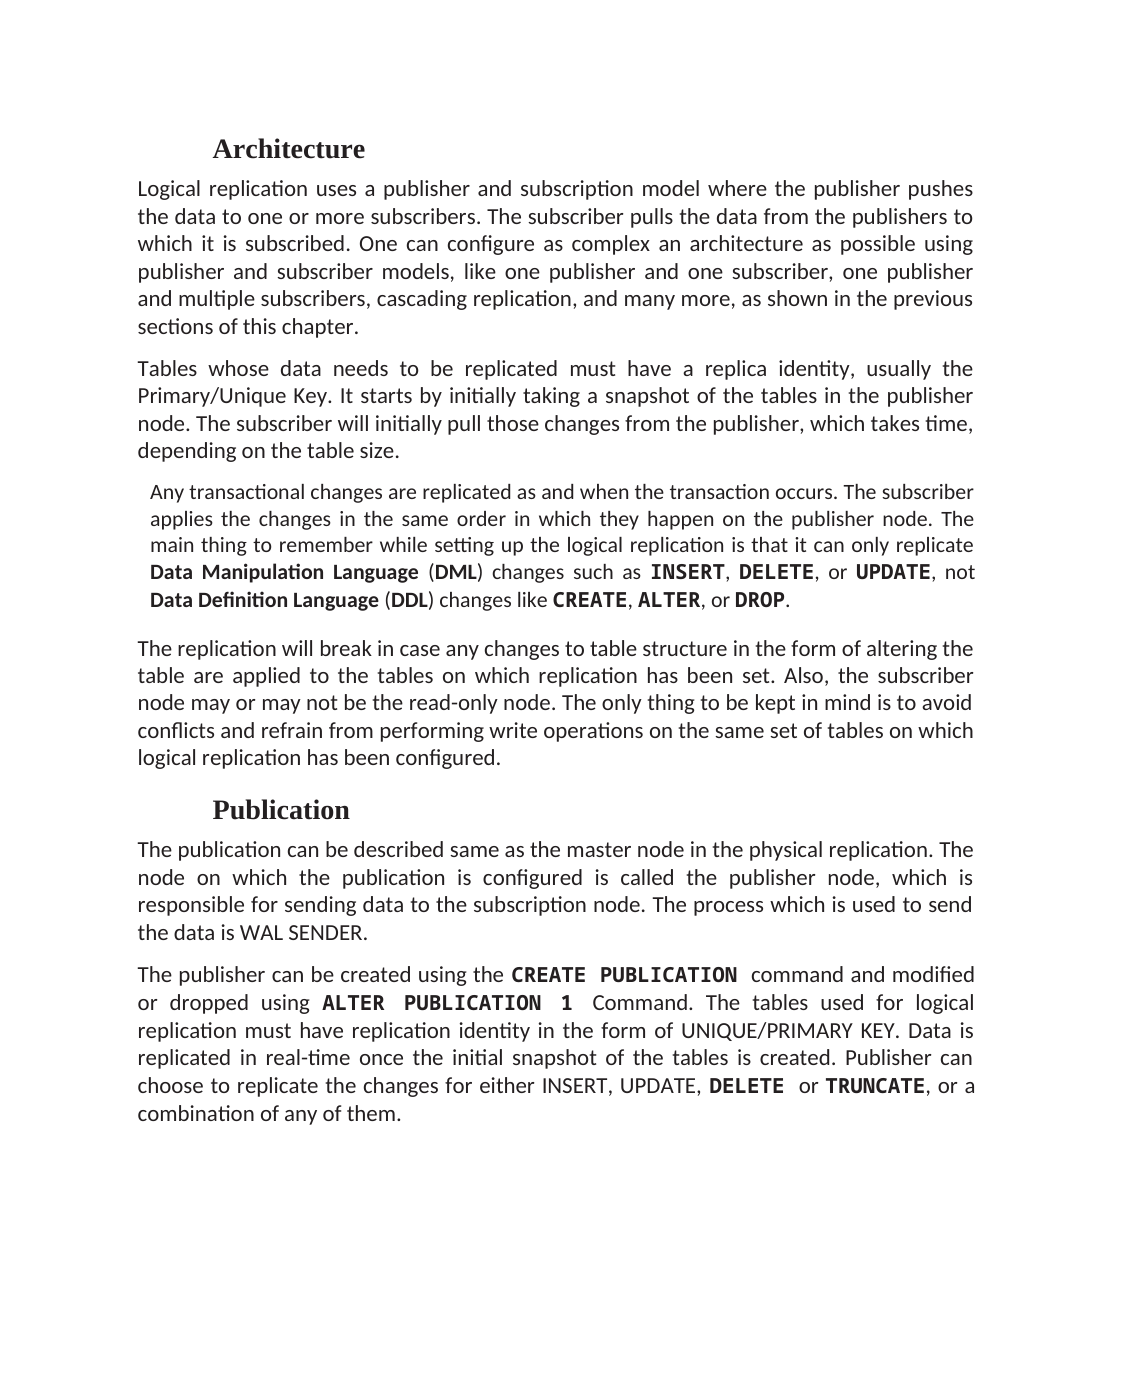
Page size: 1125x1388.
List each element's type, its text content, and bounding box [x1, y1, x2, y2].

text The publisher can be created using the CREATE PUBLICATION command and modified or dropped using ALTER PUBLICATION 1 Command. The tables used for logical replication must have replication identity in the form of UNIQUE/PRIMARY KEY. Data is replicated in real-time once the initial snapshot of the tables is created. Publisher can choose to replicate the changes for either INSERT, UPDATE, DELETE or TRUNCATE, or a combination of any of them. [137, 961, 975, 1127]
subtitle Architecture [137, 132, 987, 164]
text The publication can be described same as the master node in the physical replication. The node on which the publication is configured is called the publisher node, which is responsible for sending data to the subscription node. The process which is used to send the data is WAL SENDER. [137, 836, 975, 946]
subtitle Publication [137, 793, 987, 825]
text Tables whose data needs to be replicated must have a replica identity, usually the Primary/Unique Key. It starts by initially taking a snapshot of the tables in the publisher node. The subscriber will initially pull those changes from the publisher, which takes time, depending on the table size. [137, 354, 975, 464]
text Logical replication uses a publisher and subscription model where the publisher pushes the data to one or more subscribers. The subscriber pulls the data from the publishers to which it is subscribed. One can configure as complex an architecture as possible using publisher and subscriber models, like one publisher and one subscriber, one publisher and multiple subscribers, cascading replication, and many more, as shown in the previous sections of this chapter. [137, 175, 975, 340]
text Any transactional changes are replicated as and when the transaction occurs. The subscriber applies the changes in the same order in which they happen on the publisher node. The main thing to remember while setting up the logical replication is that it can only replicate Data Manipulation Language (DML) changes such as INSERT, DELETE, or UPDATE, not Data Definition Language (DDL) changes like CREATE, ALTER, or DROP. [150, 479, 975, 613]
text The replication will break in case any changes to table structure in the form of altering the table are applied to the tables on which replication has been set. Also, the subscriber node may or may not be the read-only node. The only thing to be kept in mind is to avoid conflicts and refrain from performing write operations on the same set of tables on which logical replication has been configured. [137, 634, 975, 772]
